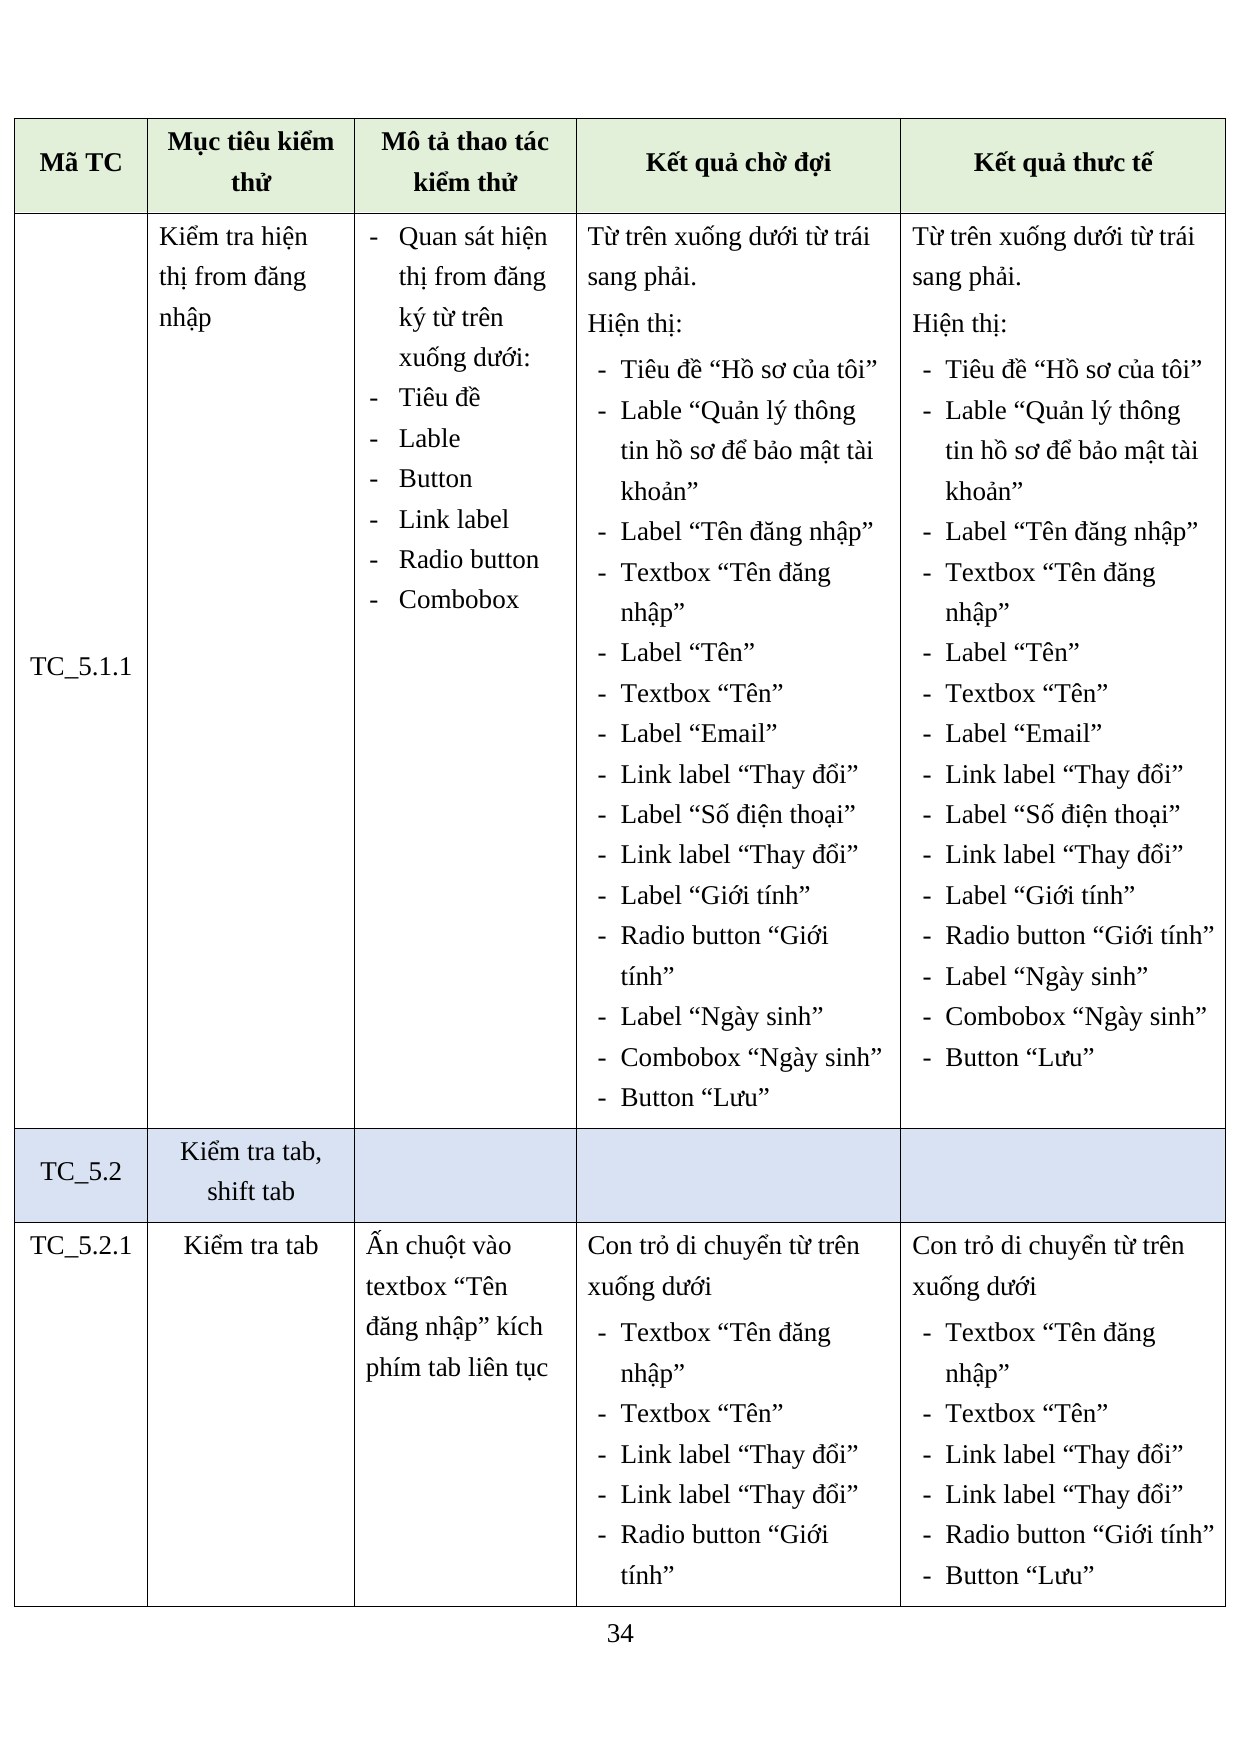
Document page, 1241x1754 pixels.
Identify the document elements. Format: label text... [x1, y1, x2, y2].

table_cell Kiểm tra tab, shift tab [148, 1129, 354, 1222]
table_cell [901, 1129, 1225, 1222]
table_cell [901, 1223, 1225, 1606]
table_header Kết quả thưc tế [901, 119, 1225, 212]
table_cell [577, 1129, 900, 1222]
table_cell TC_5.2.1 [15, 1223, 147, 1606]
table_cell TC_5.1.1 [15, 214, 147, 1128]
table_cell [355, 1129, 576, 1222]
table_header Mô tả thao tác kiểm thử [355, 119, 576, 212]
table_cell TC_5.2 [15, 1129, 147, 1222]
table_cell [577, 1223, 900, 1606]
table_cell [355, 1223, 576, 1606]
table_cell Từ trên xuống dưới từ trái sang phải. Hiện thị: Tiêu đề “Hồ sơ của tôi” Lable “Quản lý thông tin hồ sơ để bảo mật tài khoản” Label “Tên đăng nhập” Textbox “Tên đăng nhập” Label “Tên” Textbox “Tên” Label “Email” Link label “Thay đổi” Label “Số điện thoại” Link label “Thay đổi” Label “Giới tính” Radio button “Giới tính” Label “Ngày sinh” Combobox “Ngày sinh” Button “Lưu” [901, 214, 1225, 1128]
table_cell Từ trên xuống dưới từ trái sang phải. Hiện thị: Tiêu đề “Hồ sơ của tôi” Lable “Quản lý thông tin hồ sơ để bảo mật tài khoản” Label “Tên đăng nhập” Textbox “Tên đăng nhập” Label “Tên” Textbox “Tên” Label “Email” Link label “Thay đổi” Label “Số điện thoại” Link label “Thay đổi” Label “Giới tính” Radio button “Giới tính” Label “Ngày sinh” Combobox “Ngày sinh” Button “Lưu” [577, 214, 900, 1128]
table_header Mục tiêu kiểm thử [148, 119, 354, 212]
table_cell Kiểm tra hiện thị from đăng nhập [148, 214, 354, 1128]
table_cell Kiểm tra tab [148, 1223, 354, 1606]
table_header Kết quả chờ đợi [577, 119, 900, 212]
table_cell Quan sát hiện thị from đăng ký từ trên xuống dưới: Tiêu đề Lable Button Link label Radio button Combobox [355, 214, 576, 1128]
table_header Mã TC [15, 119, 147, 212]
